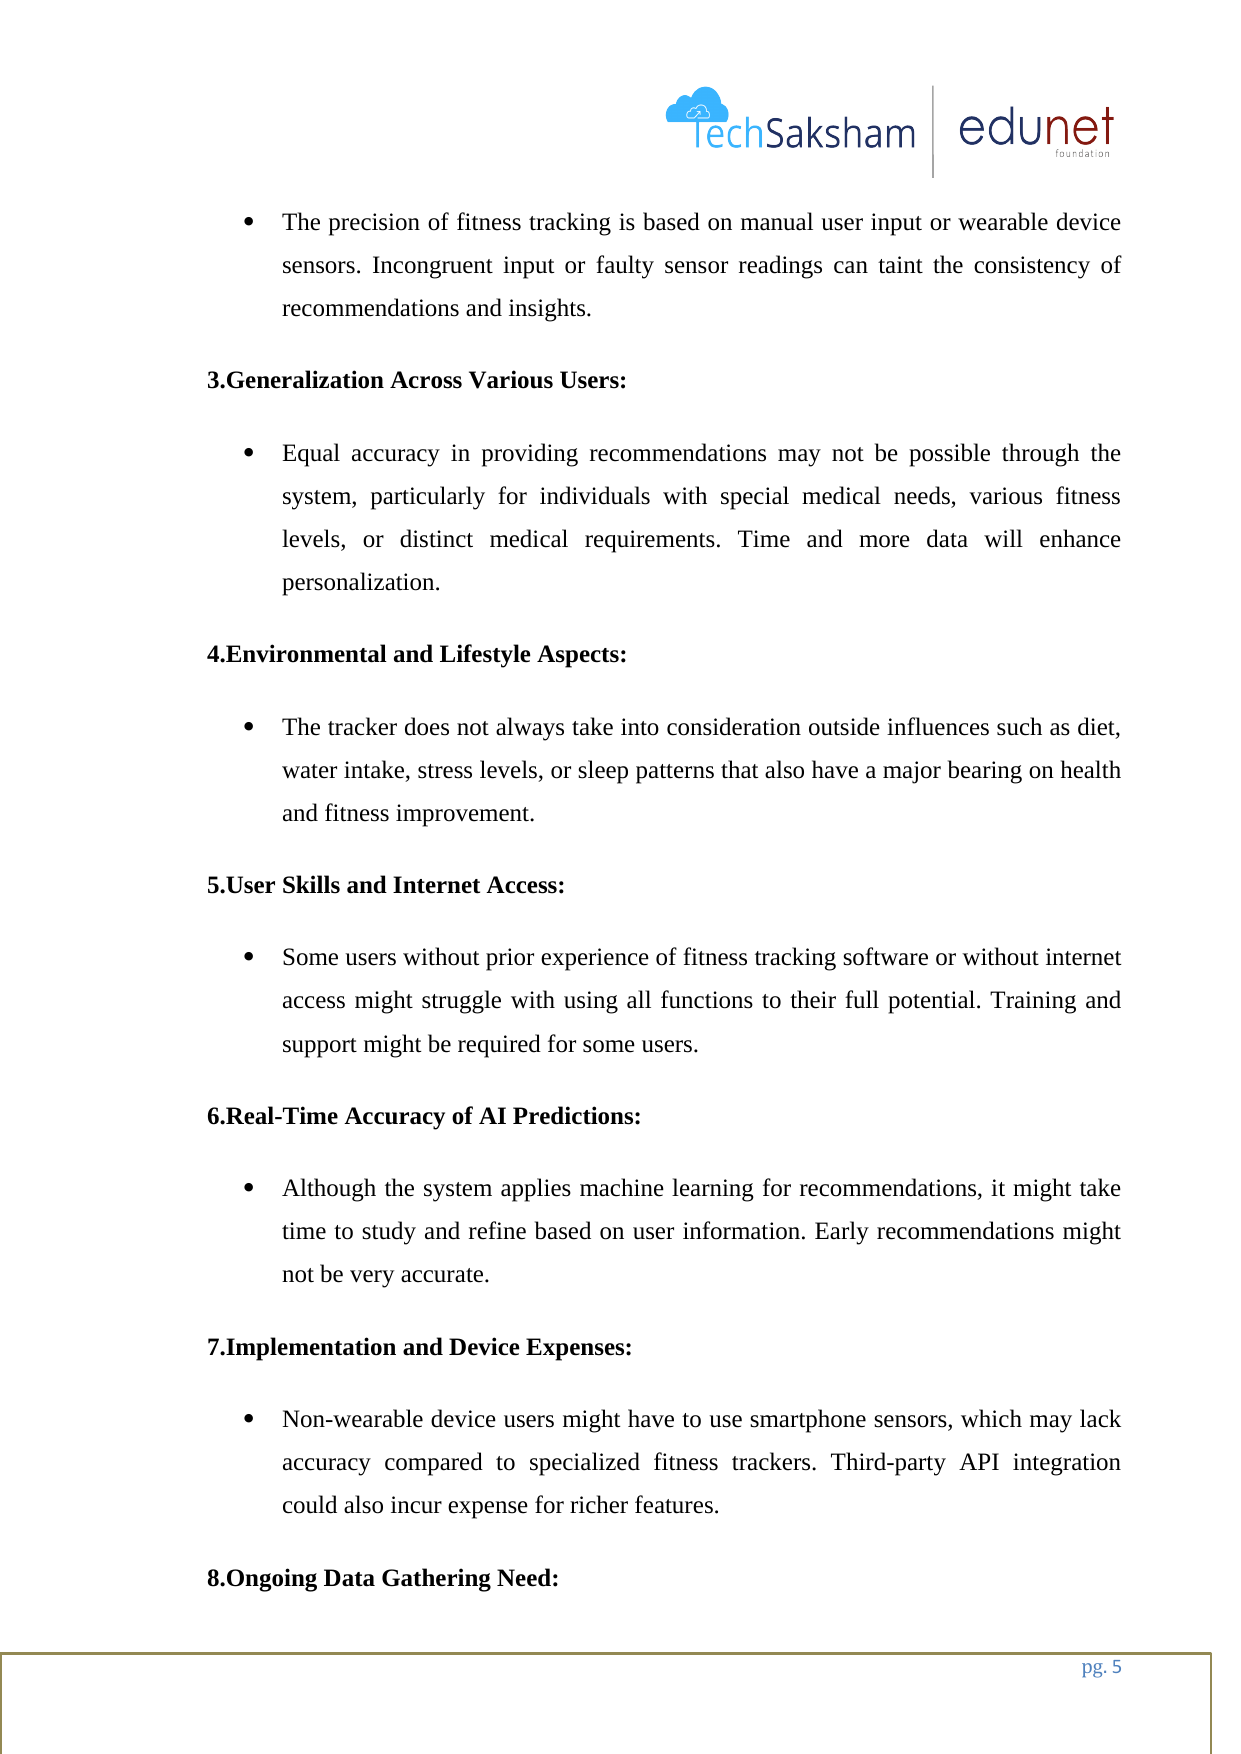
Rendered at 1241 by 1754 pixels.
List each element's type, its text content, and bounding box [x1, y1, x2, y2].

list The tracker does not always take into consideration outside influences such as diet, water intake, stress levels, or sleep patterns that also have a major bearing on health and fitness improvement. [244, 712, 1122, 827]
text 3.Generalization Across Various Users: [207, 365, 1122, 394]
picture [953, 99, 1121, 164]
list Although the system applies machine learning for recommendations, it might take time to study and refine based on user information. Early recommendations might not be very accurate. [244, 1173, 1122, 1288]
picture [660, 79, 921, 154]
text 4.Environmental and Lifestyle Aspects: [207, 639, 1122, 668]
text 5.User Skills and Internet Access: [207, 870, 1122, 899]
text 6.Real-Time Accuracy of AI Predictions: [207, 1101, 1122, 1130]
list Some users without prior experience of fitness tracking software or without internet access might struggle with using all functions to their full potential. Training and support might be required for some users. [244, 942, 1122, 1057]
text 8.Ongoing Data Gathering Need: [207, 1563, 1122, 1591]
list The precision of fitness tracking is based on manual user input or wearable device sensors. Incongruent input or faulty sensor readings can taint the consistency of recommendations and insights. [244, 207, 1122, 322]
list Non-wearable device users might have to use smartphone sensors, which may lack accuracy compared to specialized fitness trackers. Third-party API integration could also incur expense for richer features. [244, 1404, 1122, 1519]
text 7.Implementation and Device Expenses: [207, 1332, 1122, 1361]
list Equal accuracy in providing recommendations may not be possible through the system, particularly for individuals with special medical needs, various fitness levels, or distinct medical requirements. Time and more data will enhance personalization. [244, 438, 1122, 596]
